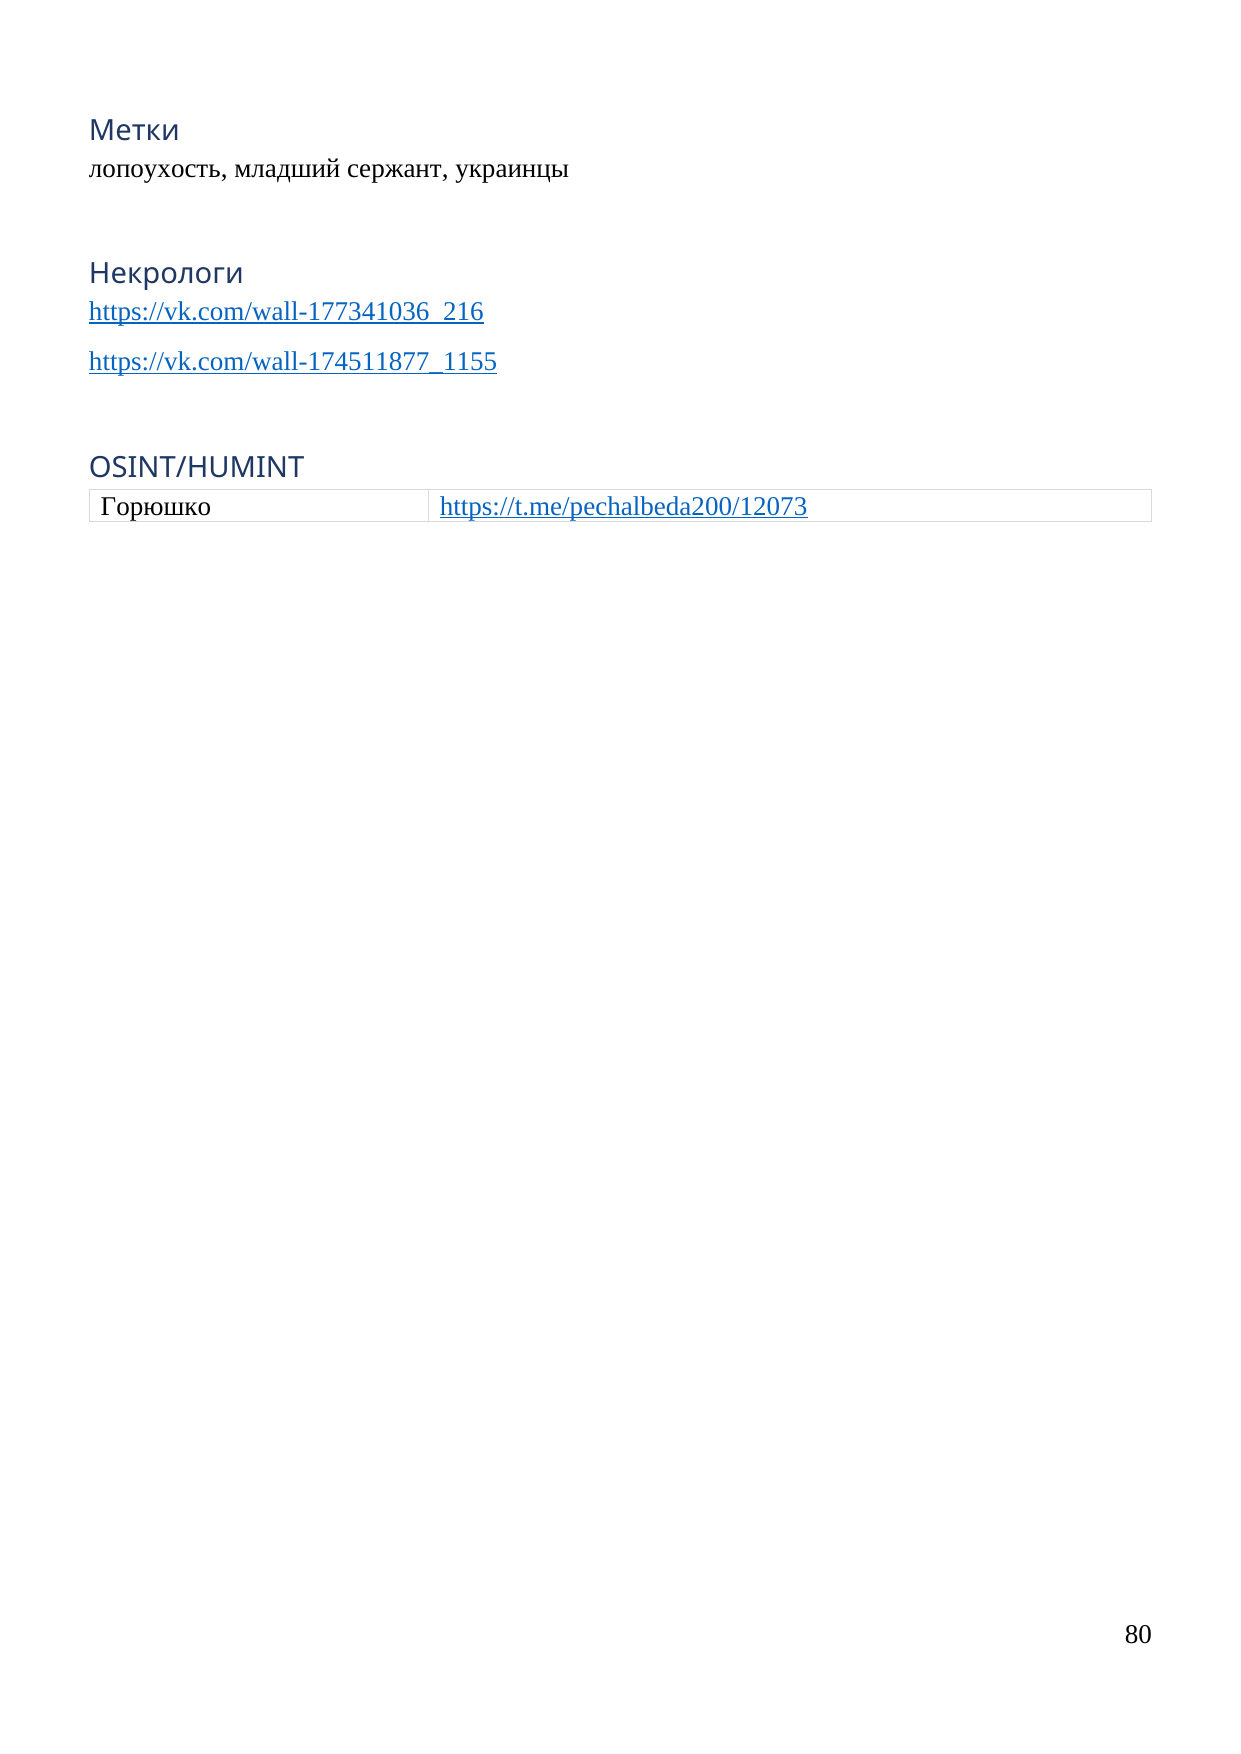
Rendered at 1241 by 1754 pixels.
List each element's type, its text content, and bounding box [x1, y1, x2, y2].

table_header https://t.me/pechalbeda200/12073 [429, 490, 1151, 521]
subtitle OSINT/HUMINT [89, 446, 1152, 486]
text лопоухость, младший сержант, украинцы [89, 152, 1152, 183]
text https://vk.com/wall-177341036_216 [89, 295, 1152, 326]
subtitle Метки [89, 109, 1152, 149]
table_header Горюшко [90, 490, 428, 521]
text https://vk.com/wall-174511877_1155 [89, 345, 1152, 377]
subtitle Некрологи [89, 252, 1152, 292]
